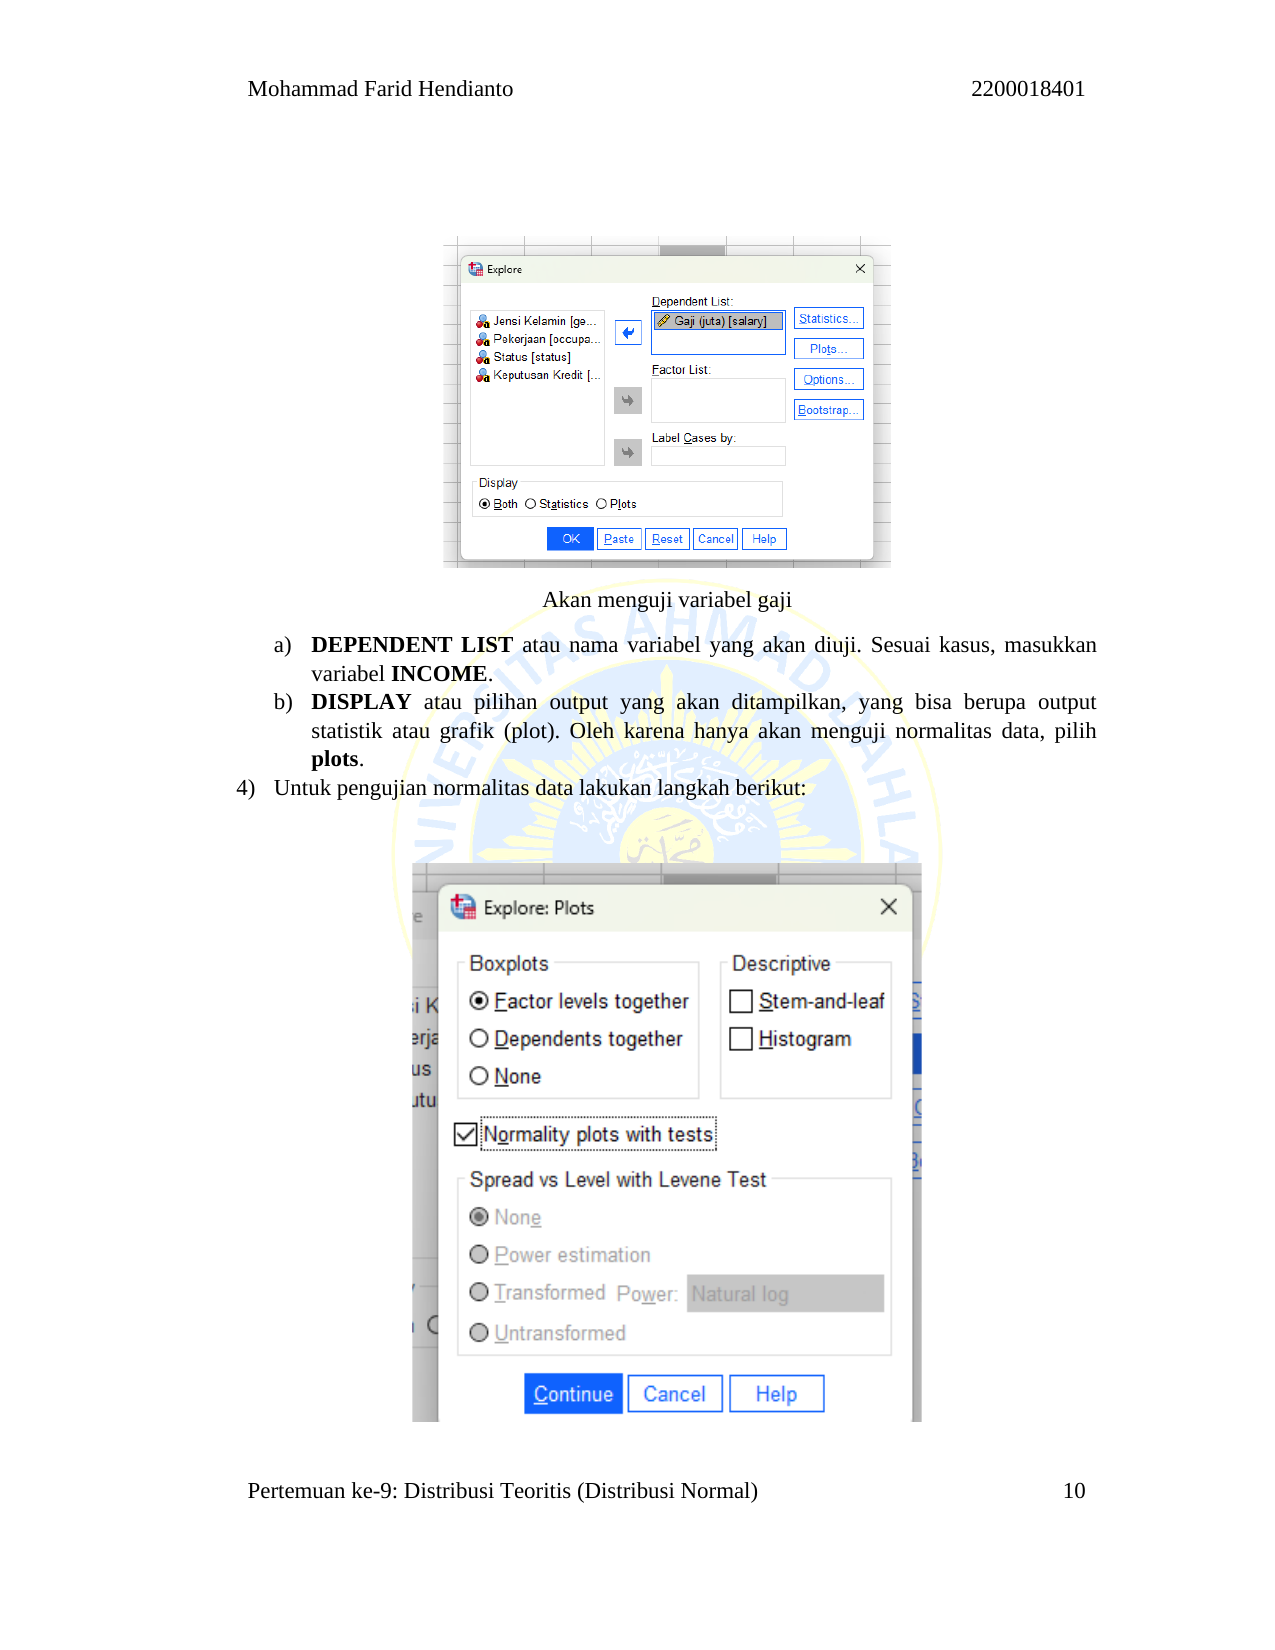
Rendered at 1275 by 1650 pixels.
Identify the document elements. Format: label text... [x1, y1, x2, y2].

text Akan menguji variabel gaji [236, 586, 1098, 613]
list Untuk pengujian normalitas data lakukan langkah berikut: [236, 773, 1098, 800]
picture [443, 236, 891, 568]
list DEPENDENT LIST atau nama variabel yang akan diuji. Sesuai kasus, masukkan variabel INCOME. [274, 631, 1098, 686]
picture [412, 863, 922, 1422]
list DISPLAY atau pilihan output yang akan ditampilkan, yang bisa berupa output statistik atau grafik (plot). Oleh karena hanya akan menguji normalitas data, pilih plots. [274, 688, 1098, 771]
